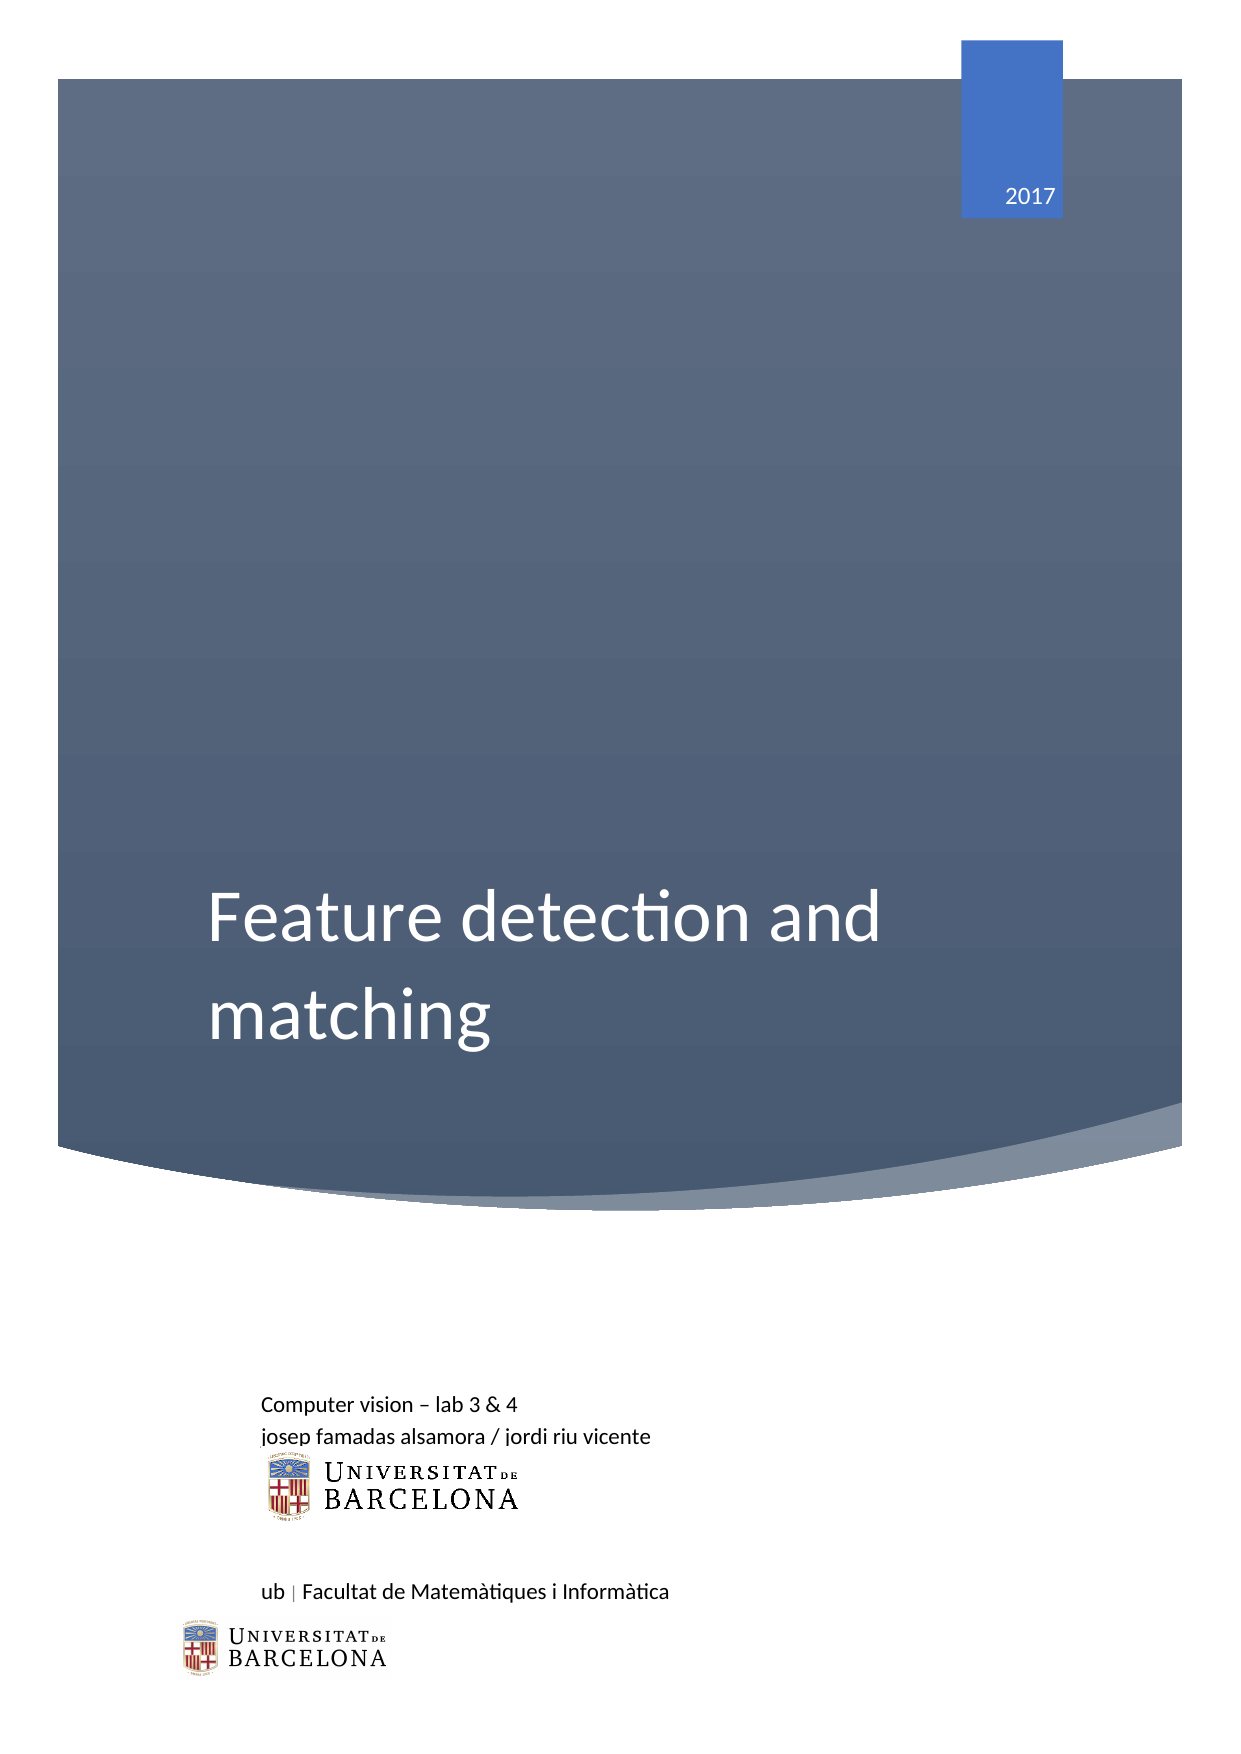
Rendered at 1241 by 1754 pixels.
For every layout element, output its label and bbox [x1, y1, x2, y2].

picture [260, 1446, 525, 1527]
picture [177, 1615, 392, 1681]
